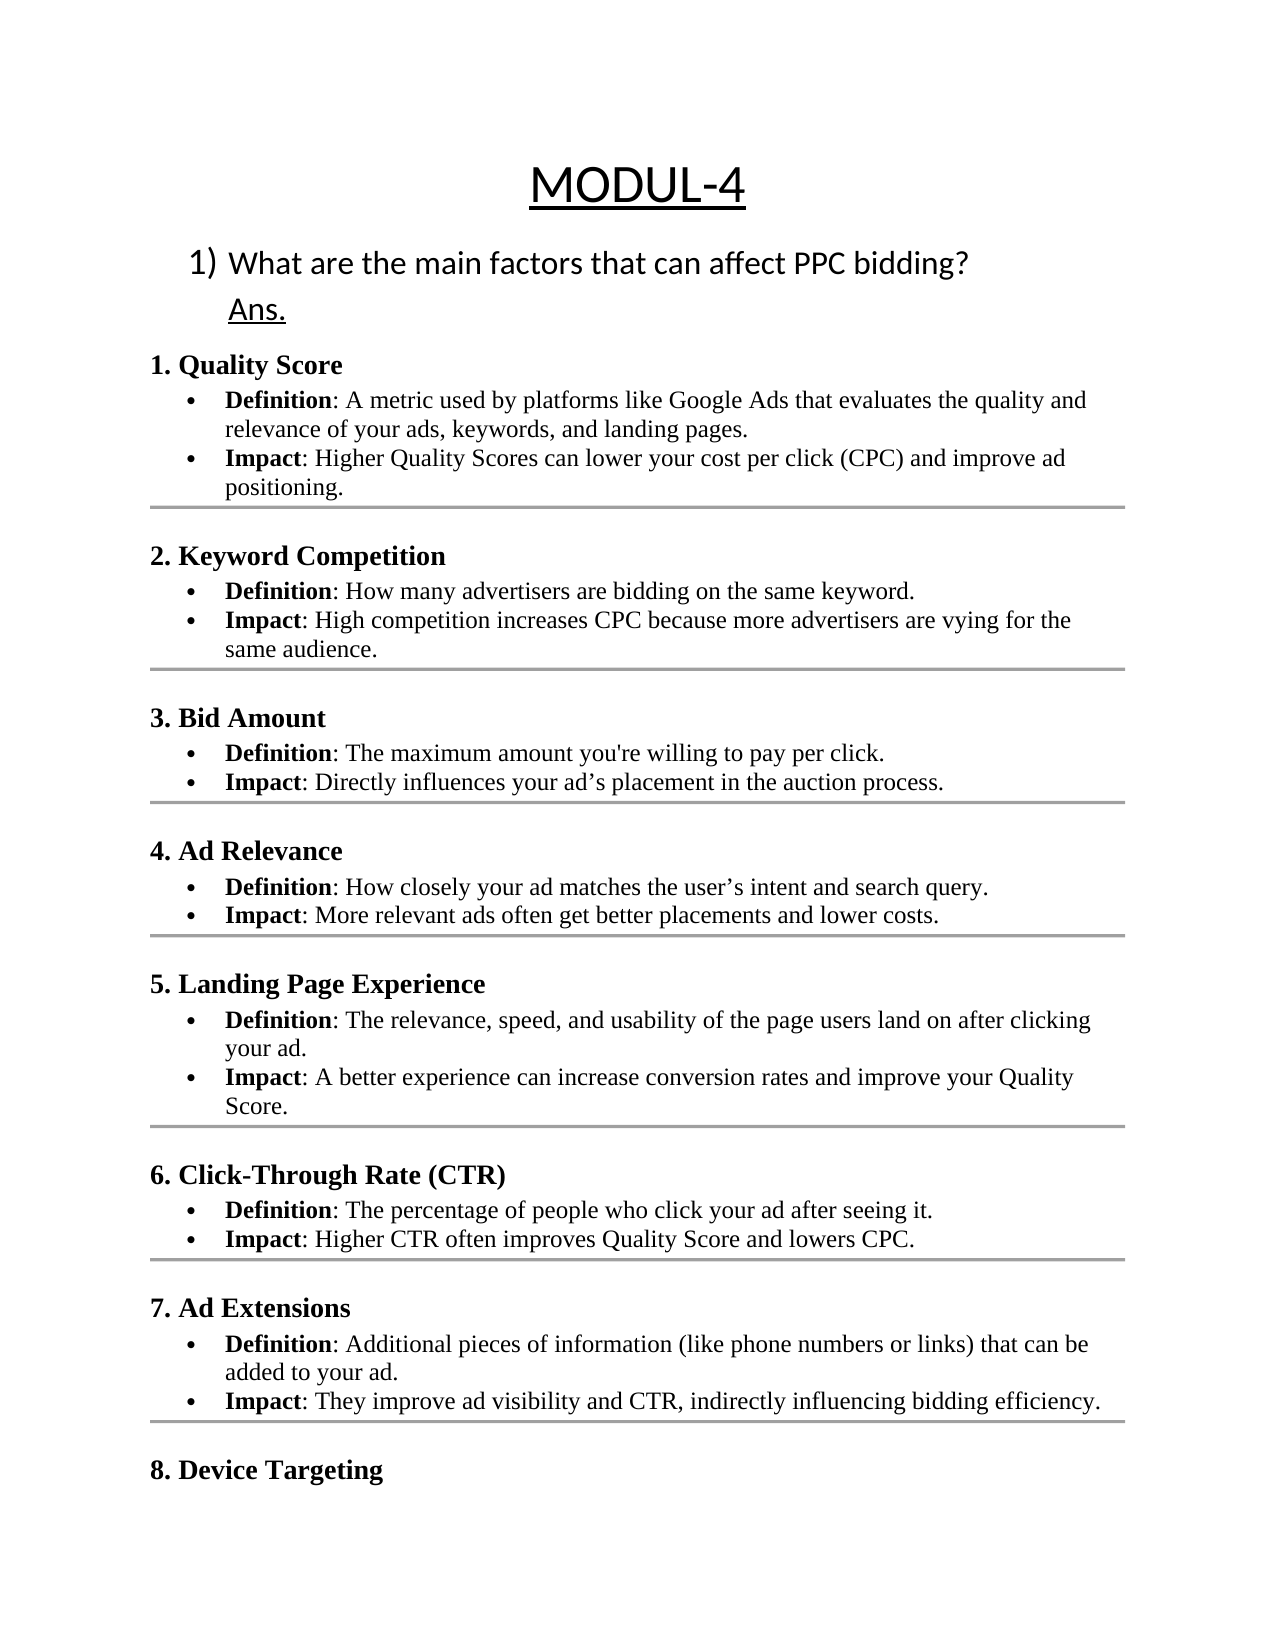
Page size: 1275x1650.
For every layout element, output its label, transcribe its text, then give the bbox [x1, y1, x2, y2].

list Definition: How many advertisers are bidding on the same keyword. [187, 576, 1125, 605]
list Definition: A metric used by platforms like Google Ads that evaluates the quality and relevance of your ads, keywords, and landing pages. [187, 386, 1125, 443]
text 6. Click-Through Rate (CTR) [150, 1158, 1125, 1190]
text 3. Bid Amount [150, 701, 1125, 733]
list Impact: High competition increases CPC because more advertisers are vying for the same audience. [187, 605, 1125, 663]
list Impact: More relevant ads often get better placements and lower costs. [187, 900, 1125, 929]
list What are the main factors that can affect PPC bidding? [187, 238, 1125, 284]
text 5. Landing Page Experience [150, 967, 1125, 1000]
list Impact: They improve ad visibility and CTR, indirectly influencing bidding efficiency. [187, 1386, 1125, 1415]
list Impact: Higher Quality Scores can lower your cost per click (CPC) and improve ad positioning. [187, 443, 1125, 501]
text 4. Ad Relevance [150, 834, 1125, 866]
text 2. Keyword Competition [150, 539, 1125, 571]
list Impact: Directly influences your ad’s placement in the auction process. [187, 767, 1125, 796]
text MODUL-4 [150, 150, 1125, 216]
list Impact: A better experience can increase conversion rates and improve your Quality Score. [187, 1062, 1125, 1120]
list Definition: How closely your ad matches the user’s intent and search query. [187, 872, 1125, 900]
list Definition: The percentage of people who click your ad after seeing it. [187, 1196, 1125, 1224]
text 1. Quality Score [150, 348, 1125, 381]
list Definition: The maximum amount you're willing to pay per click. [187, 738, 1125, 767]
text 7. Ad Extensions [150, 1291, 1125, 1324]
list Ans. [228, 287, 1125, 328]
list Definition: Additional pieces of information (like phone numbers or links) that can be added to your ad. [187, 1329, 1125, 1386]
text 8. Device Targeting [150, 1453, 1125, 1486]
list Definition: The relevance, speed, and usability of the page users land on after clicking your ad. [187, 1005, 1125, 1062]
list Impact: Higher CTR often improves Quality Score and lowers CPC. [187, 1224, 1125, 1253]
